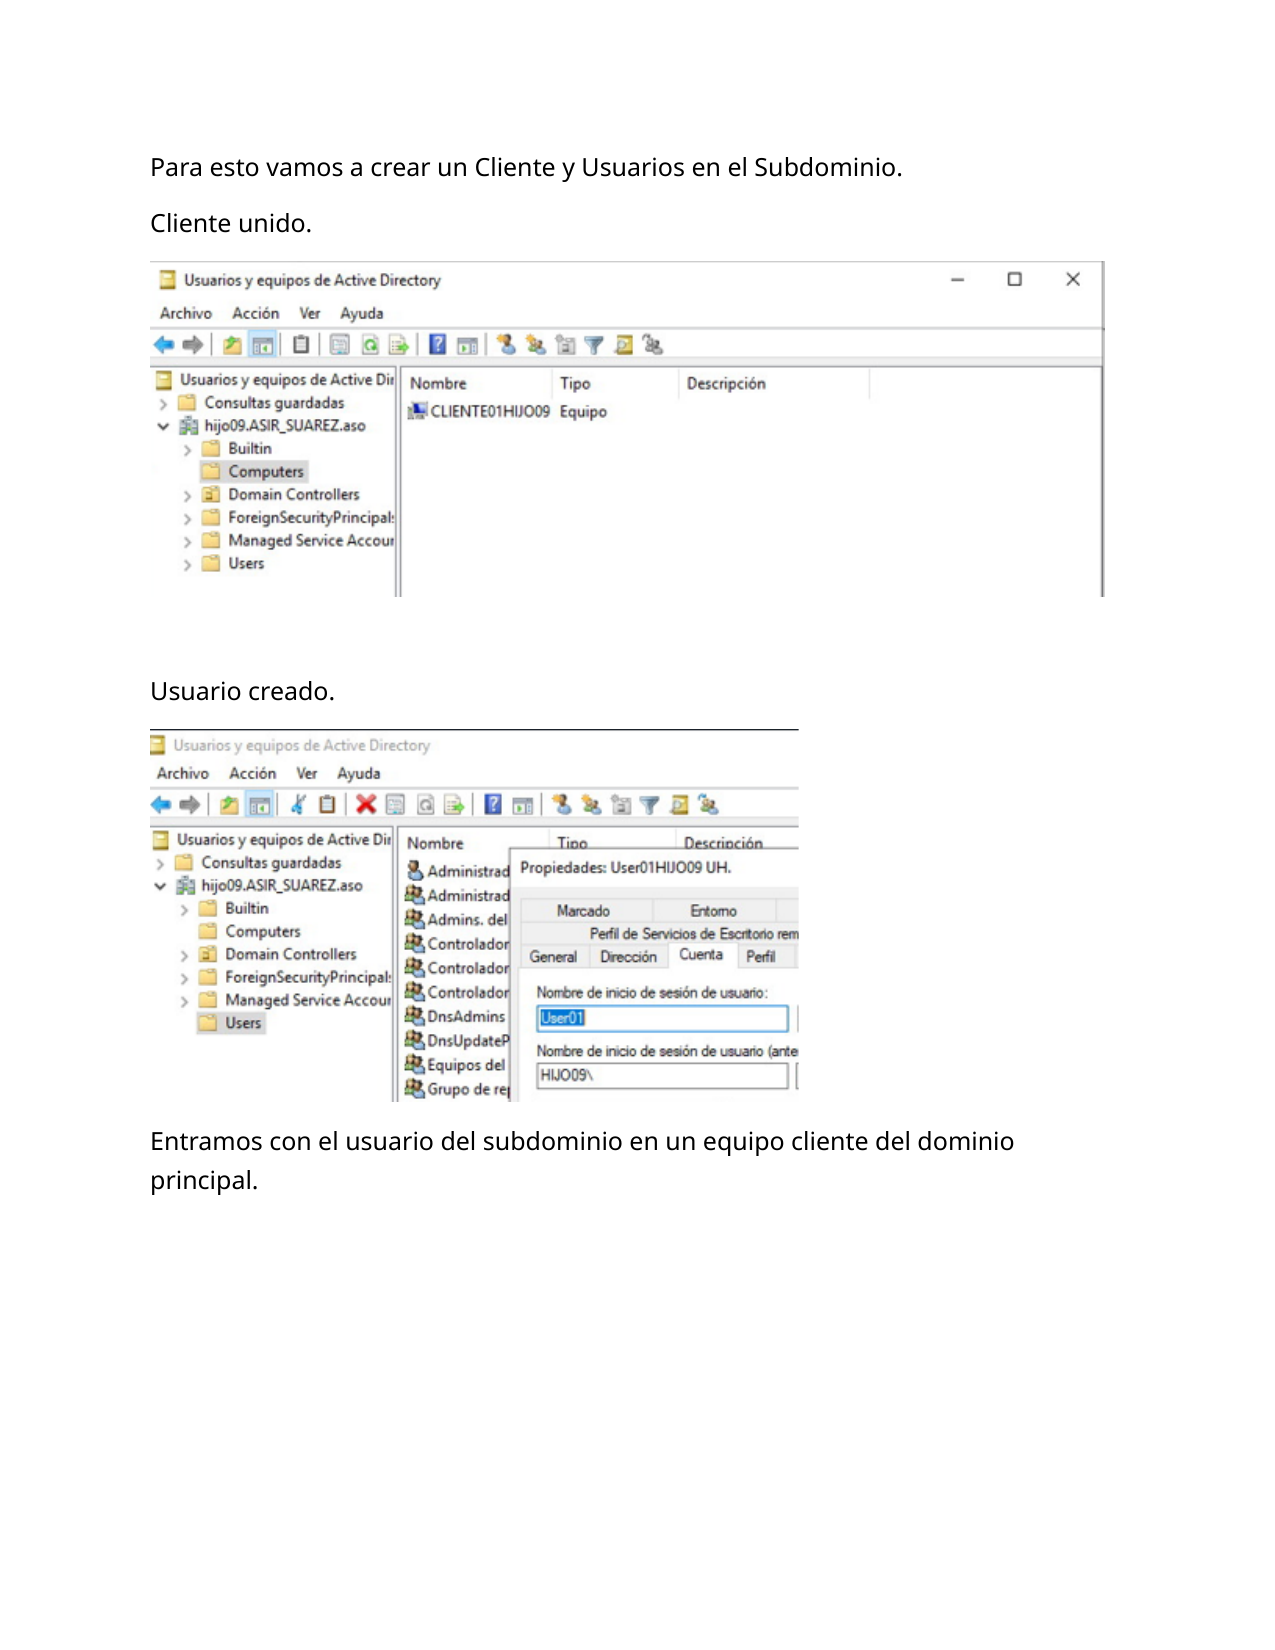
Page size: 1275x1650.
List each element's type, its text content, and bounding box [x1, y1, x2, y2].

text Cliente unido. [150, 206, 1125, 240]
picture [150, 729, 799, 1102]
text Entramos con el usuario del subdominio en un equipo cliente del dominio principal. [150, 1123, 1125, 1197]
text Usuario creado. [150, 674, 1125, 708]
text Para esto vamos a crear un Cliente y Usuarios en el Subdominio. [150, 150, 1125, 184]
picture [150, 261, 1105, 597]
